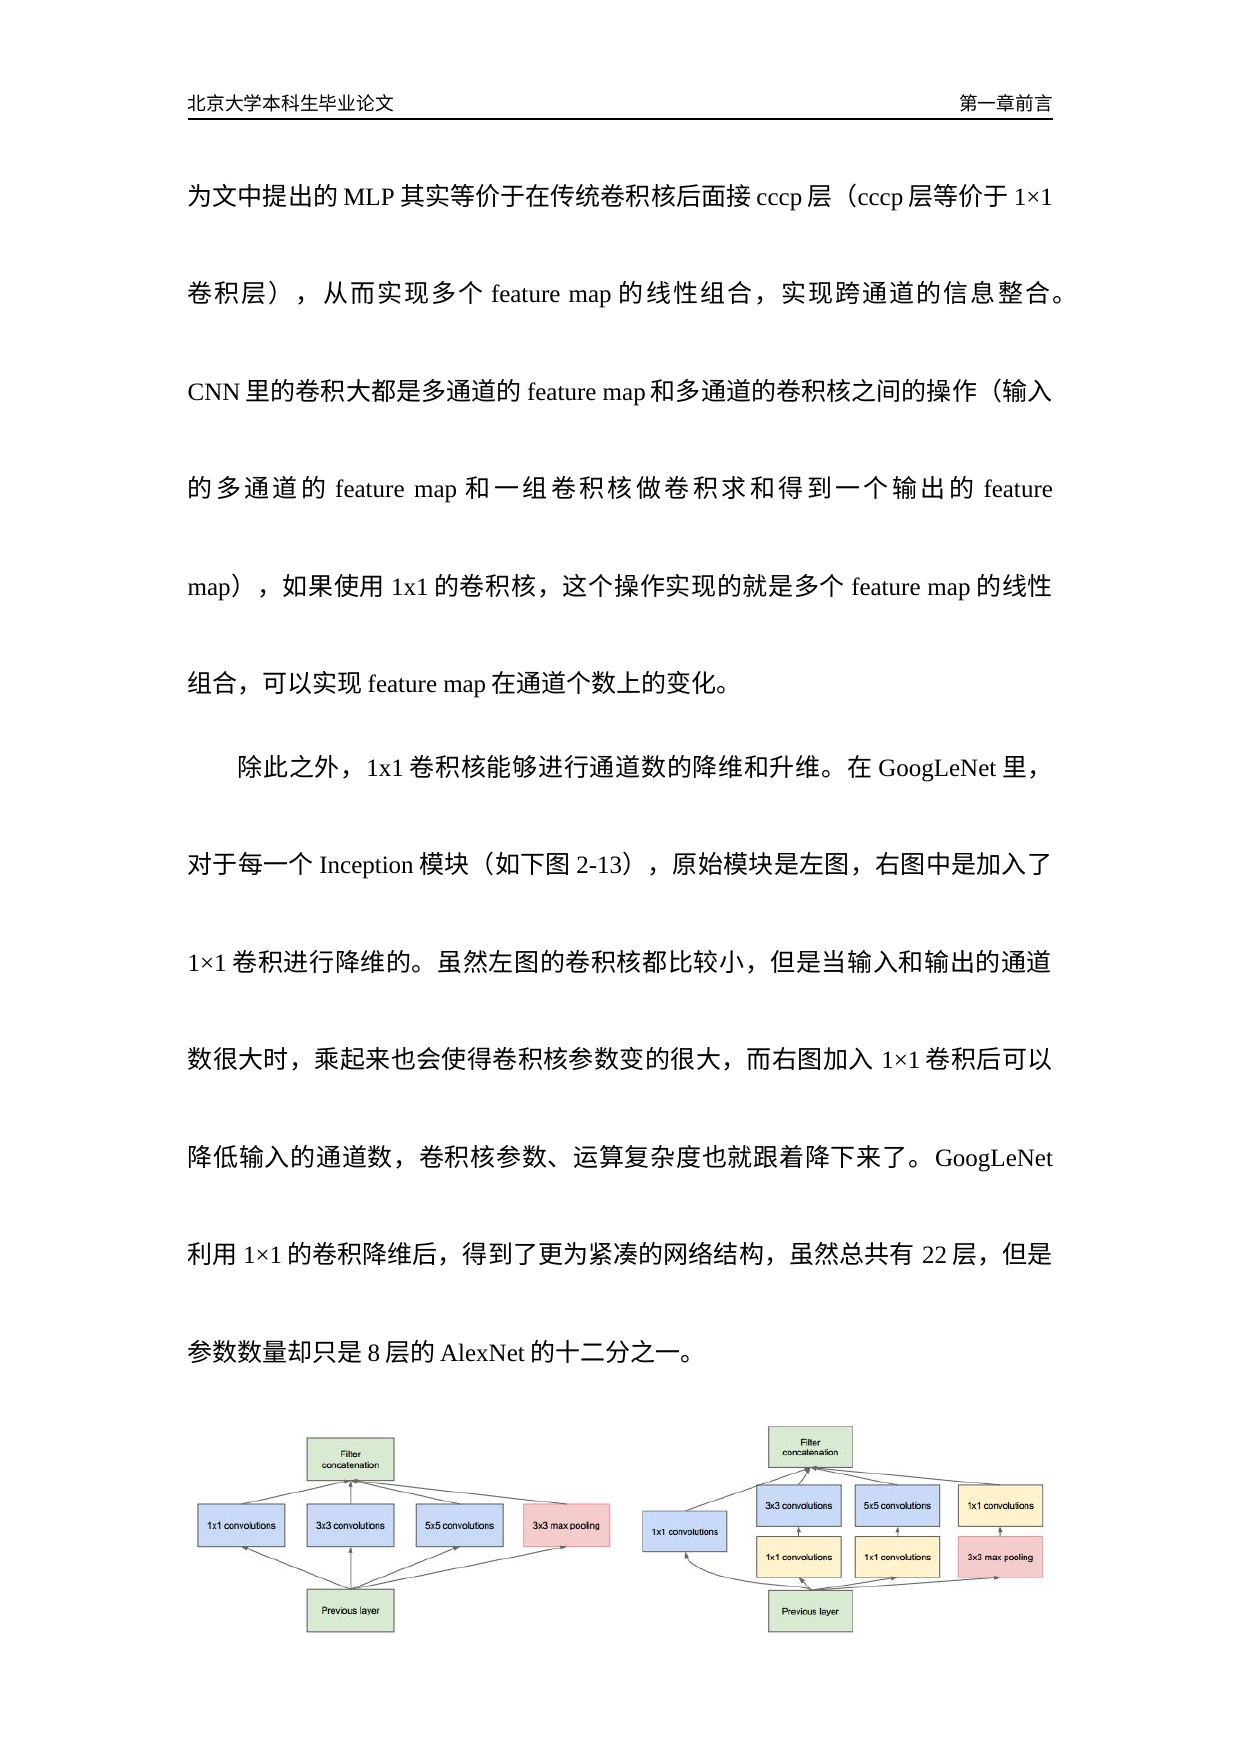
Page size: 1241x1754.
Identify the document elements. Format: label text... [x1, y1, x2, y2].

picture [187, 1417, 1053, 1643]
text 除此之外，1x1卷积核能够进行通道数的降维和升维。在GoogLeNet里，对于每一个Inception模块（如下图2-13），原始模块是左图，右图中是加入了1×1卷积进行降维的。虽然左图的卷积核都比较小，但是当输入和输出的通道数很大时，乘起来也会使得卷积核参数变的很大，而右图加入1×1卷积后可以降低输入的通道数，卷积核参数、运算复杂度也就跟着降下来了。GoogLeNet利用1×1的卷积降维后，得到了更为紧凑的网络结构，虽然总共有22层，但是参数数量却只是8层的AlexNet的十二分之一。 [187, 733, 1053, 1383]
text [187, 162, 1053, 714]
